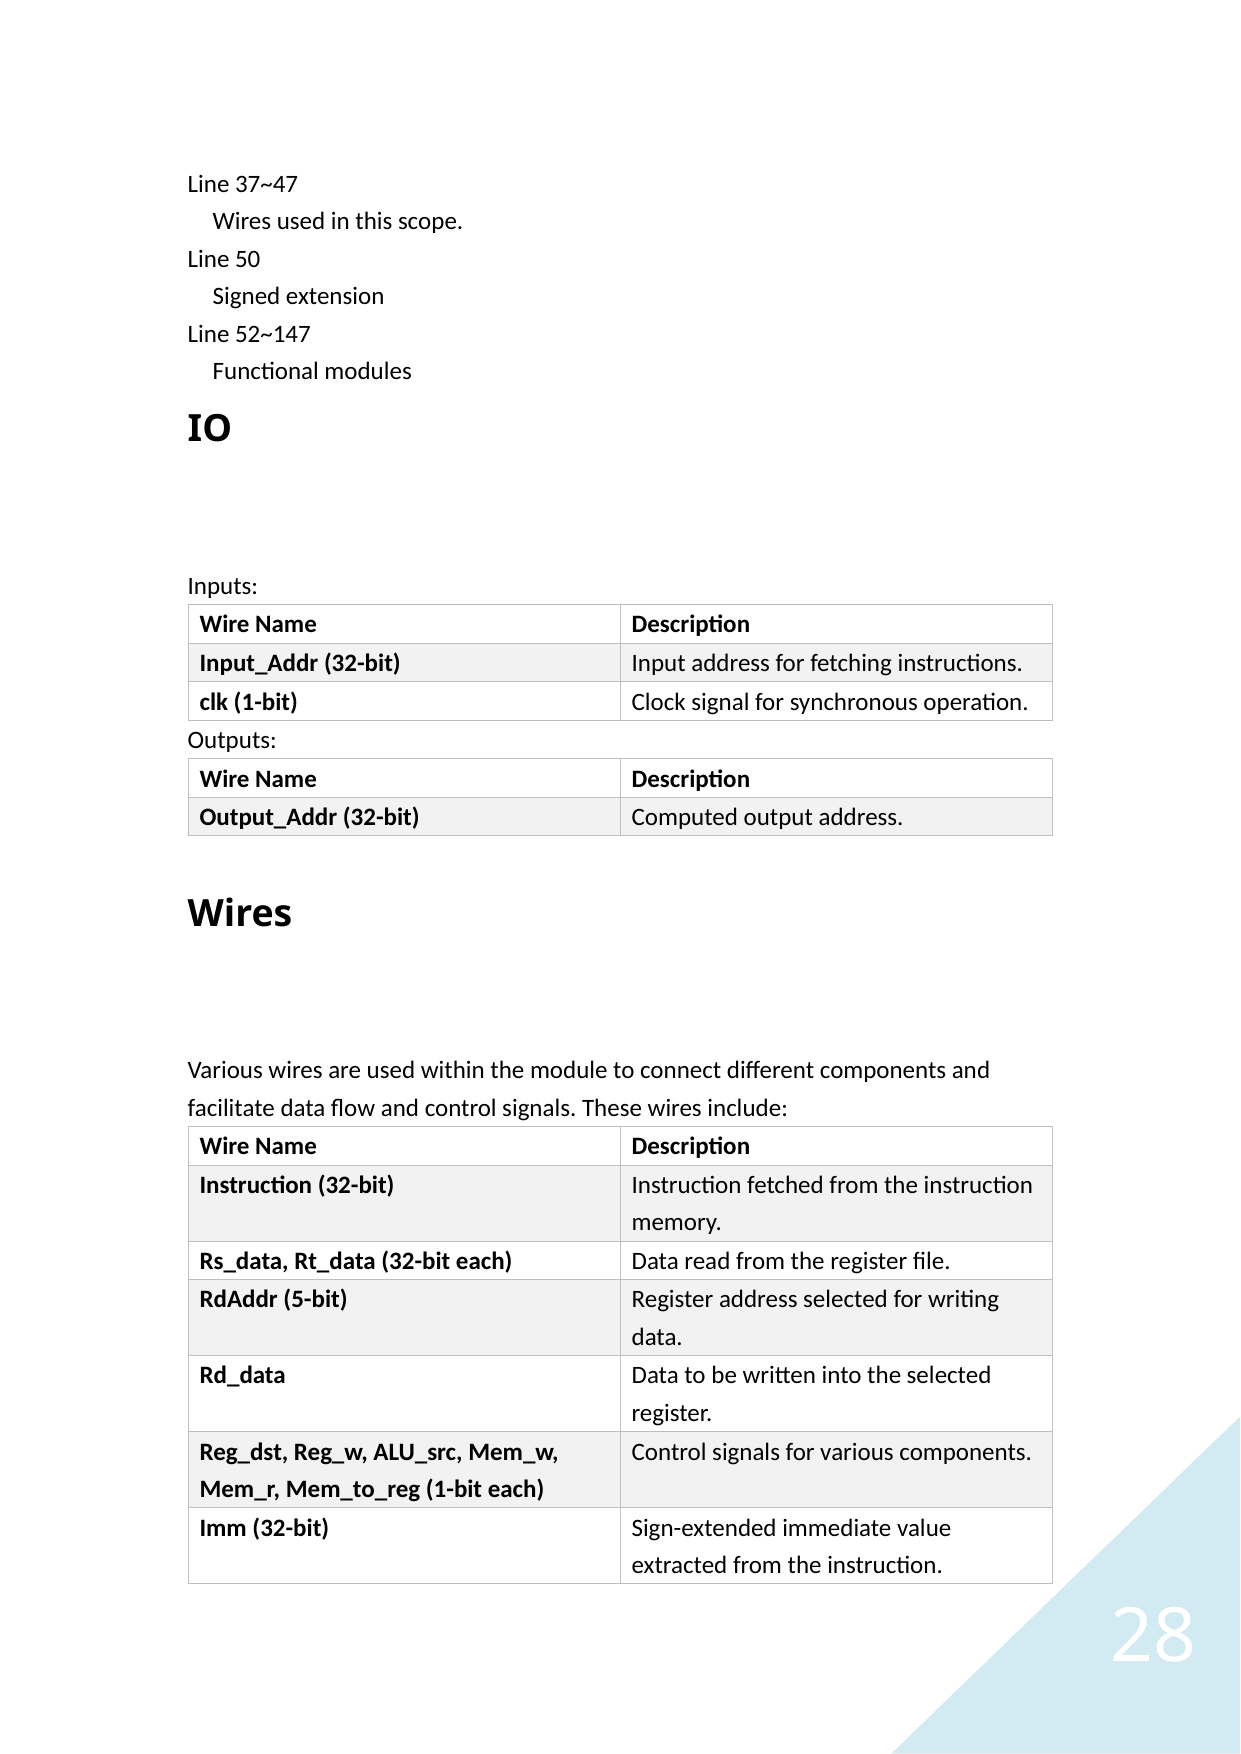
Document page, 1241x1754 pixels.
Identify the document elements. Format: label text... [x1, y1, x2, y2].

table_cell Reg_dst, Reg_w, ALU_src, Mem_w, Mem_r, Mem_to_reg (1-bit each) [189, 1432, 620, 1507]
table_cell Output_Addr (32-bit) [189, 798, 620, 835]
text Wires used in this scope. [212, 202, 1053, 239]
table_cell RdAddr (5-bit) [189, 1280, 620, 1355]
text Functional modules [212, 352, 1053, 389]
table_cell Data read from the register file. [621, 1242, 1052, 1279]
subtitle IO [187, 389, 1053, 464]
table_cell Rd_data [189, 1356, 620, 1431]
table_header Wire Name [189, 1127, 620, 1164]
table_header Description [621, 605, 1052, 643]
text Signed extension [212, 277, 1053, 314]
table_cell Register address selected for writing data. [621, 1280, 1052, 1355]
table_header Description [621, 1127, 1052, 1164]
table_header Description [621, 759, 1052, 797]
table_header Wire Name [189, 605, 620, 643]
table_cell Clock signal for synchronous operation. [621, 682, 1052, 720]
table_cell Input_Addr (32-bit) [189, 644, 620, 681]
table_cell Instruction (32-bit) [189, 1166, 620, 1241]
text Line 52~147 [187, 314, 1053, 352]
table_cell Imm (32-bit) [189, 1508, 620, 1583]
text Line 50 [187, 239, 1053, 277]
table_cell Input address for fetching instructions. [621, 644, 1052, 681]
text Inputs: [187, 567, 1053, 604]
table_header Wire Name [189, 759, 620, 797]
table_cell Rs_data, Rt_data (32-bit each) [189, 1242, 620, 1279]
table_cell Computed output address. [621, 798, 1052, 835]
text Line 37~47 [187, 164, 1053, 202]
table_cell Control signals for various components. [621, 1432, 1052, 1507]
table_cell clk (1-bit) [189, 682, 620, 720]
table_cell Data to be written into the selected register. [621, 1356, 1052, 1431]
subtitle Wires [187, 874, 1053, 949]
text Various wires are used within the module to connect different components and facilitate data flow and control signals. These wires include: [187, 1051, 1053, 1126]
table_cell Sign-extended immediate value extracted from the instruction. [621, 1508, 1052, 1583]
text Outputs: [187, 721, 1053, 758]
table_cell Instruction fetched from the instruction memory. [621, 1166, 1052, 1241]
